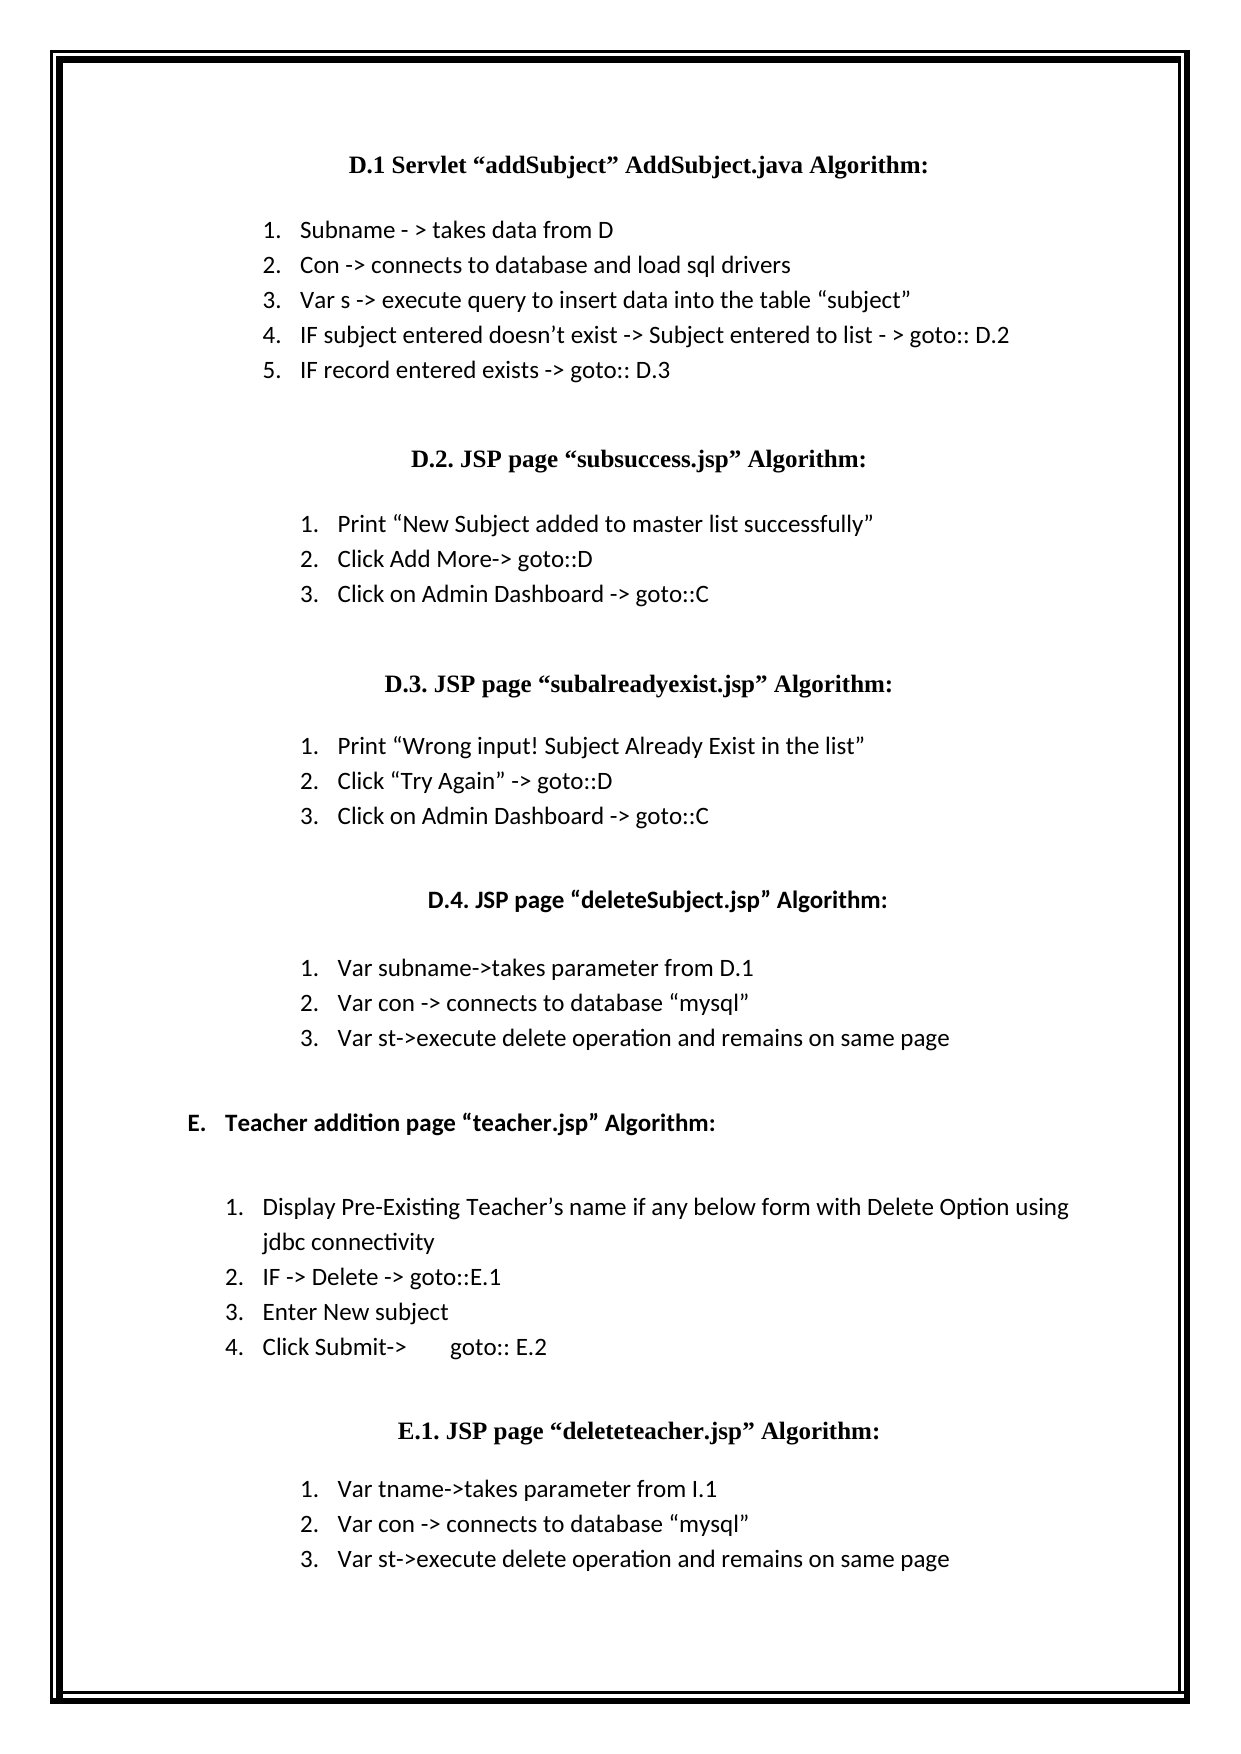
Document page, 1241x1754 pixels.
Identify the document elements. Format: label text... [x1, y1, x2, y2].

list Print “New Subject added to master list successfully” [300, 508, 1090, 539]
list Click Add More-> goto::D [300, 543, 1090, 574]
text D.1 Servlet “addSubject” AddSubject.java Algorithm: [187, 150, 1090, 179]
list Subname - > takes data from D [262, 214, 1090, 244]
list Var st->execute delete operation and remains on same page [300, 1022, 1090, 1053]
list Var con -> connects to database “mysql” [300, 1508, 1090, 1539]
list Var tname->takes parameter from I.1 [300, 1473, 1090, 1504]
list Teacher addition page “teacher.jsp” Algorithm: [187, 1107, 1090, 1137]
list Click on Admin Dashboard -> goto::C [300, 800, 1090, 831]
list Var con -> connects to database “mysql” [300, 987, 1090, 1018]
list IF subject entered doesn’t exist -> Subject entered to list - > goto:: D.2 [262, 319, 1090, 349]
list Click Submit-> goto:: E.2 [225, 1331, 1090, 1362]
list IF -> Delete -> goto::E.1 [225, 1261, 1090, 1292]
text E.1. JSP page “deleteteacher.jsp” Algorithm: [187, 1416, 1090, 1445]
list Var subname->takes parameter from D.1 [300, 952, 1090, 983]
list D.4. JSP page “deleteSubject.jsp” Algorithm: [225, 885, 1090, 915]
list Click on Admin Dashboard -> goto::C [300, 578, 1090, 609]
text D.2. JSP page “subsuccess.jsp” Algorithm: [187, 444, 1090, 473]
list Print “Wrong input! Subject Already Exist in the list” [300, 730, 1090, 761]
text D.3. JSP page “subalreadyexist.jsp” Algorithm: [187, 669, 1090, 698]
list Enter New subject [225, 1296, 1090, 1327]
list Var s -> execute query to insert data into the table “subject” [262, 284, 1090, 314]
list Con -> connects to database and load sql drivers [262, 249, 1090, 279]
list Display Pre-Existing Teacher’s name if any below form with Delete Option using jdbc connectivity [225, 1191, 1090, 1257]
list Var st->execute delete operation and remains on same page [300, 1543, 1090, 1574]
list Click “Try Again” -> goto::D [300, 765, 1090, 796]
list IF record entered exists -> goto:: D.3 [262, 354, 1090, 384]
